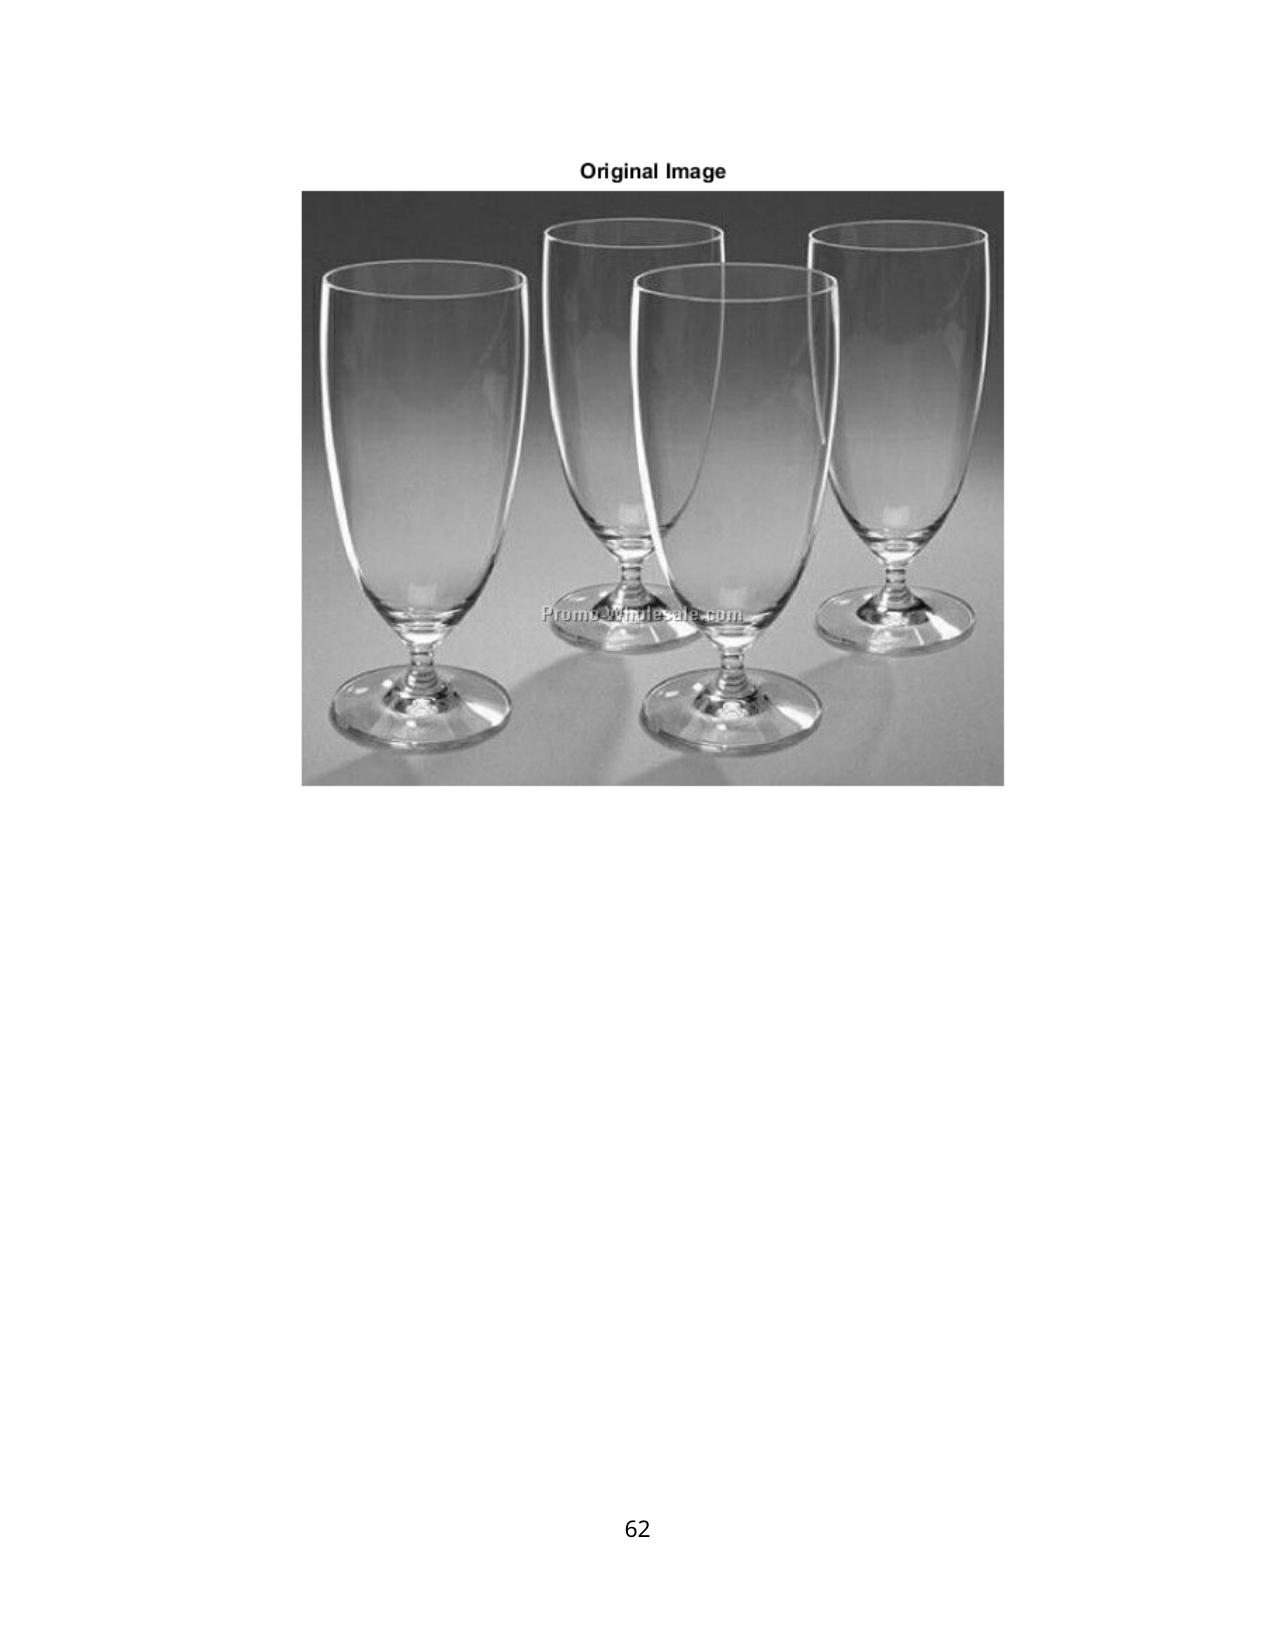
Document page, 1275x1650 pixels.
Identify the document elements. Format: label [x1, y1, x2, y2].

picture [184, 150, 1125, 805]
